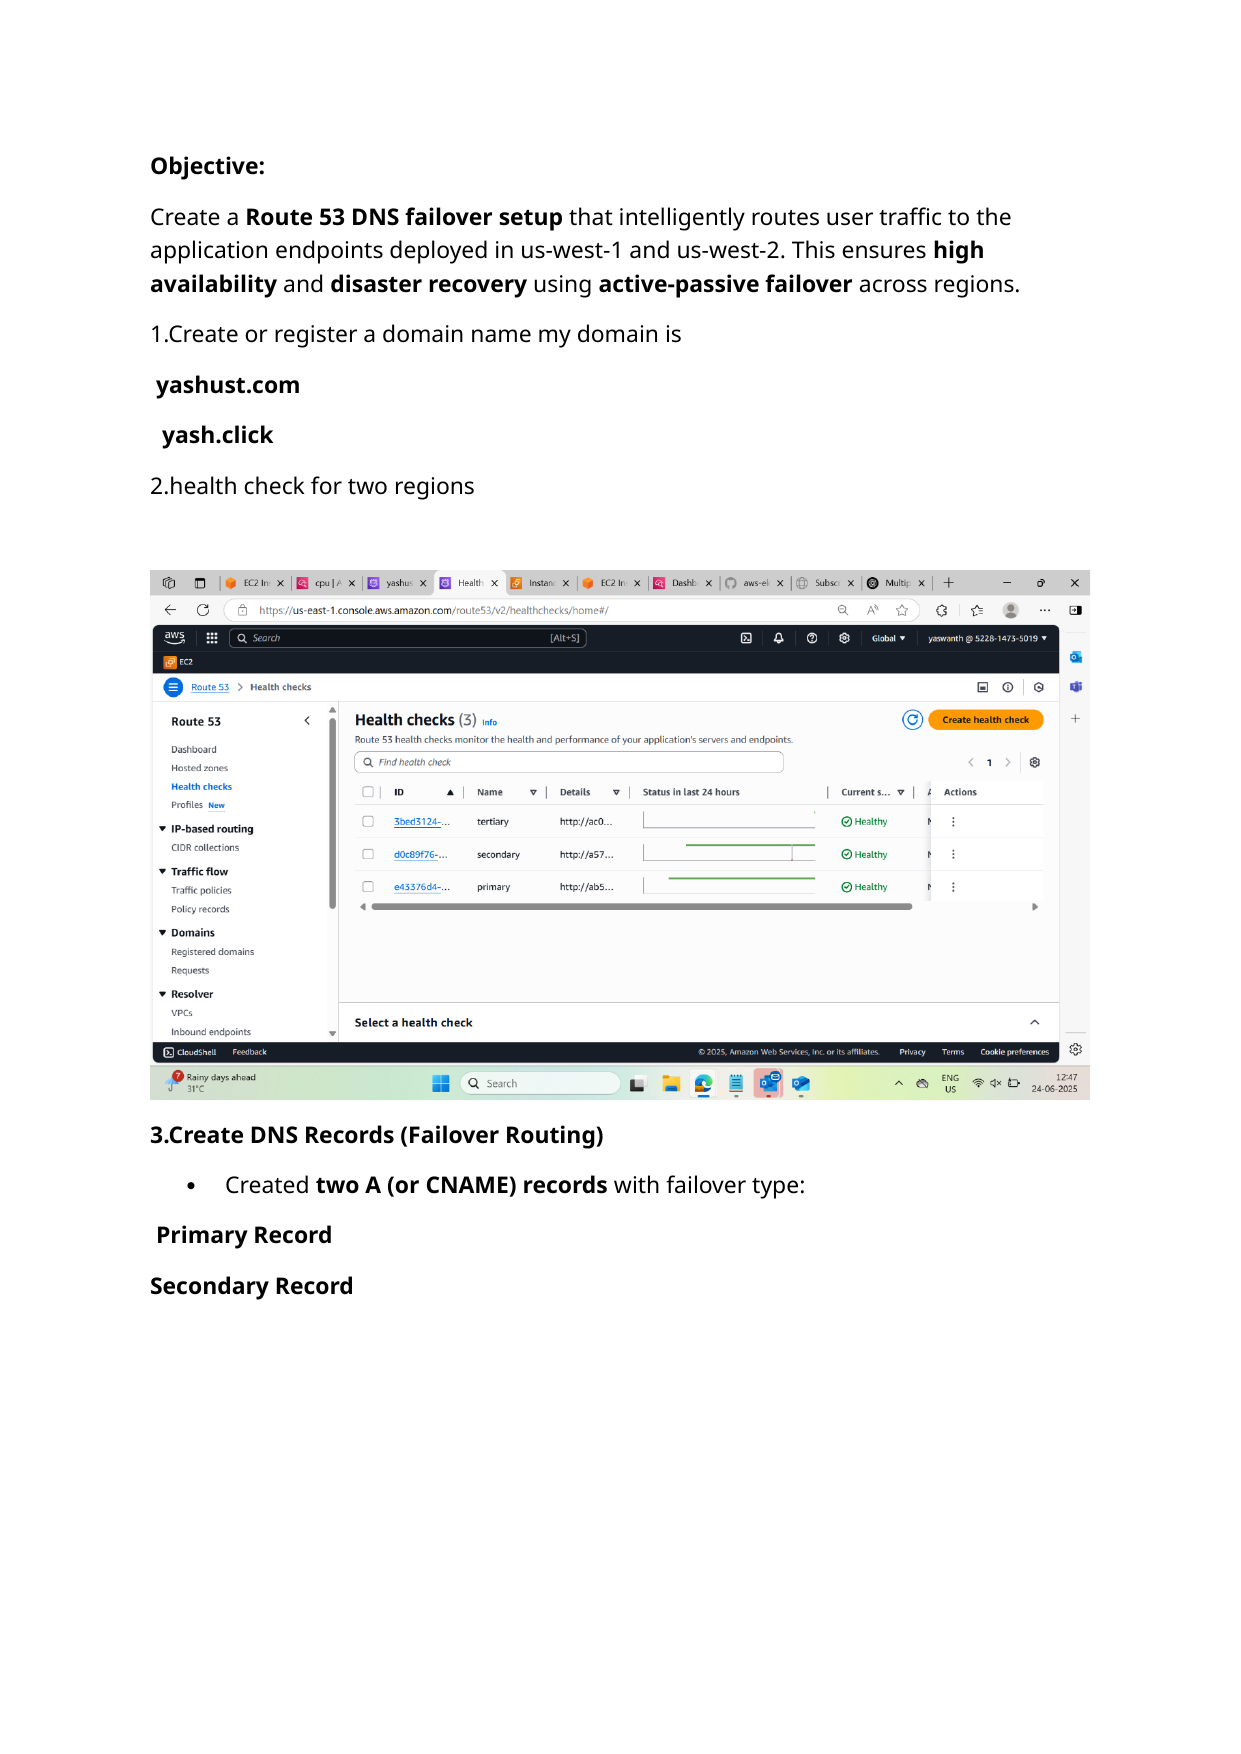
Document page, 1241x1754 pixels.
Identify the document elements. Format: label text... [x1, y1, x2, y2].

text Secondary Record [150, 1270, 1090, 1301]
text yashust.com [150, 369, 1090, 400]
text 1.Create or register a domain name my domain is [150, 318, 1090, 349]
text Primary Record [150, 1219, 1090, 1251]
text 3.Create DNS Records (Failover Routing) [150, 1119, 1090, 1150]
picture [150, 570, 1091, 1100]
text Create a Route 53 DNS failover setup that intelligently routes user traffic to the application endpoints deployed in us-west-1 and us-west-2. This ensures high availability and disaster recovery using active-passive failover across regions. [150, 200, 1090, 299]
text yash.click [150, 419, 1090, 450]
text 2.health check for two regions [150, 469, 1090, 501]
list Created two A (or CNAME) records with failover type: [187, 1169, 1090, 1200]
text Objective: [150, 150, 1090, 181]
